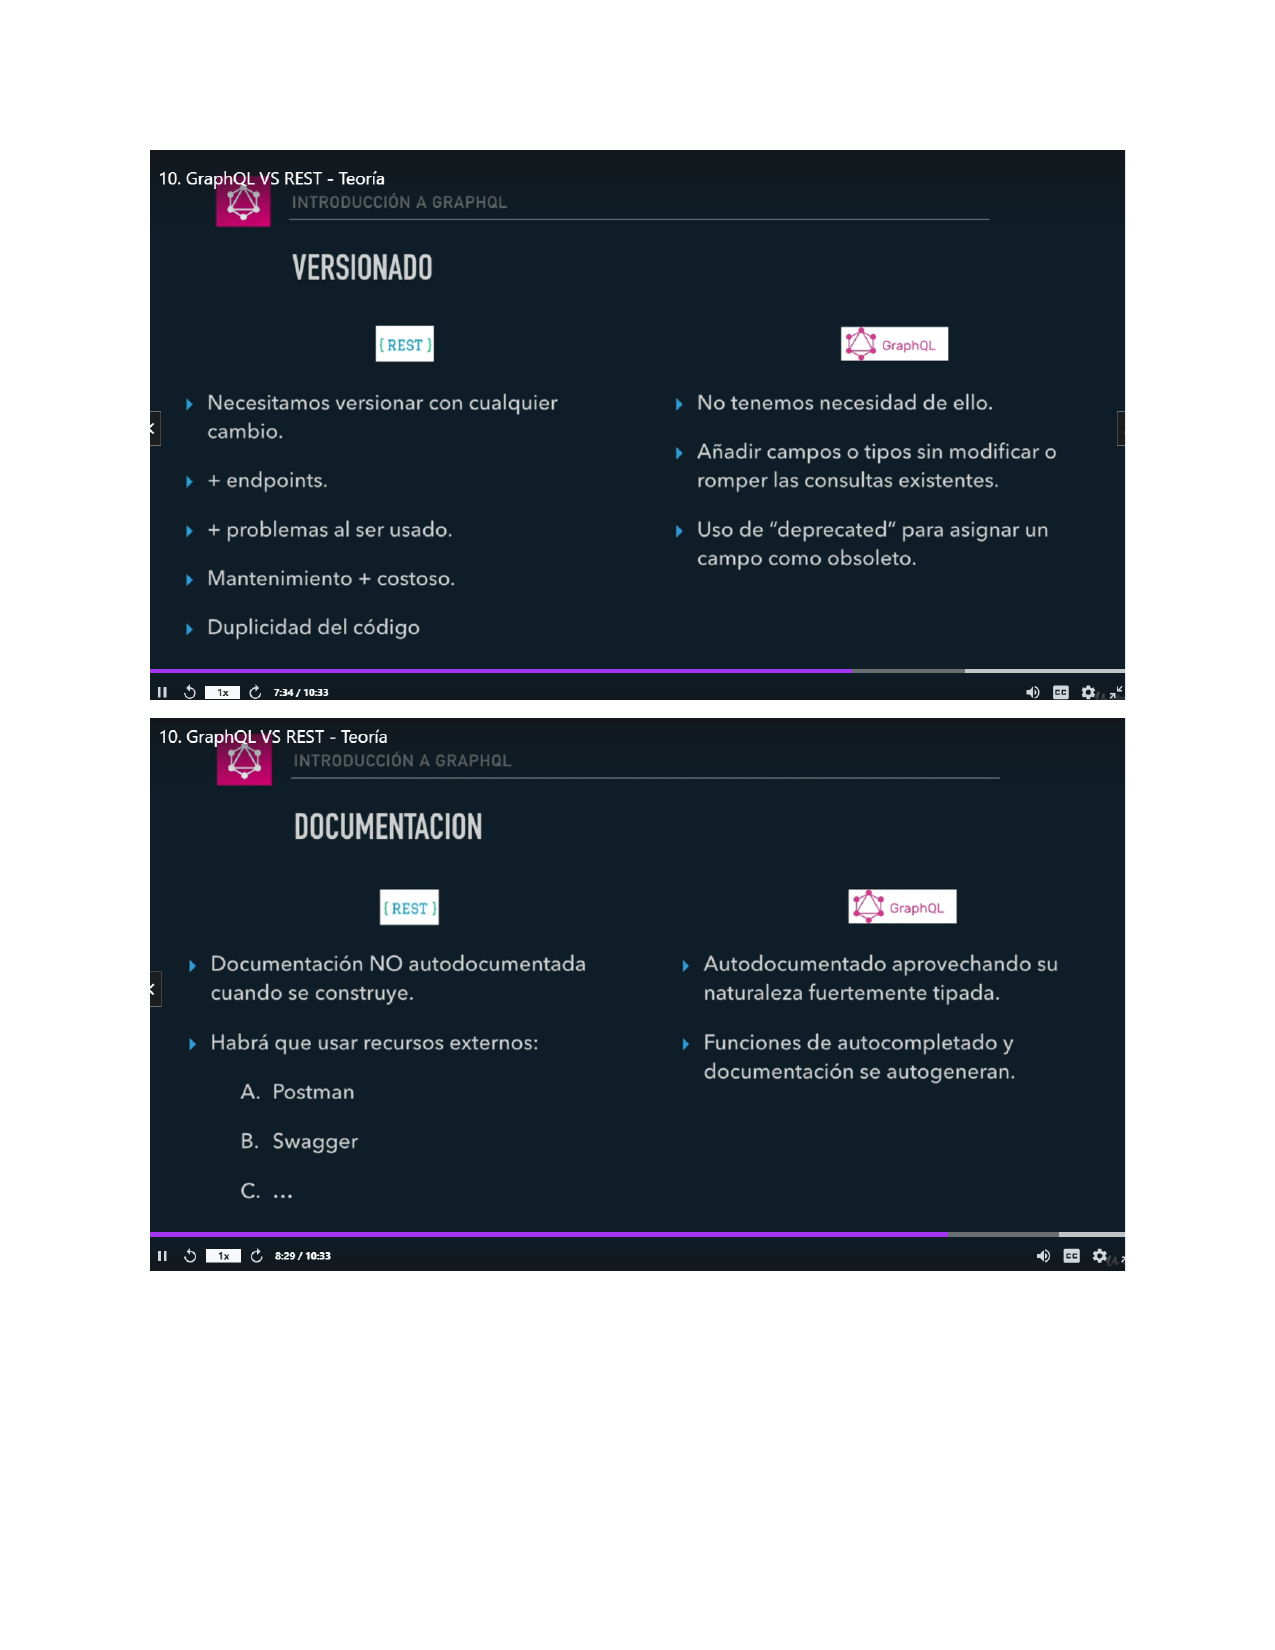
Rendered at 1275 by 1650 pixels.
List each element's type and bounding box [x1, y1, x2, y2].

picture [150, 150, 1125, 700]
picture [150, 718, 1125, 1271]
